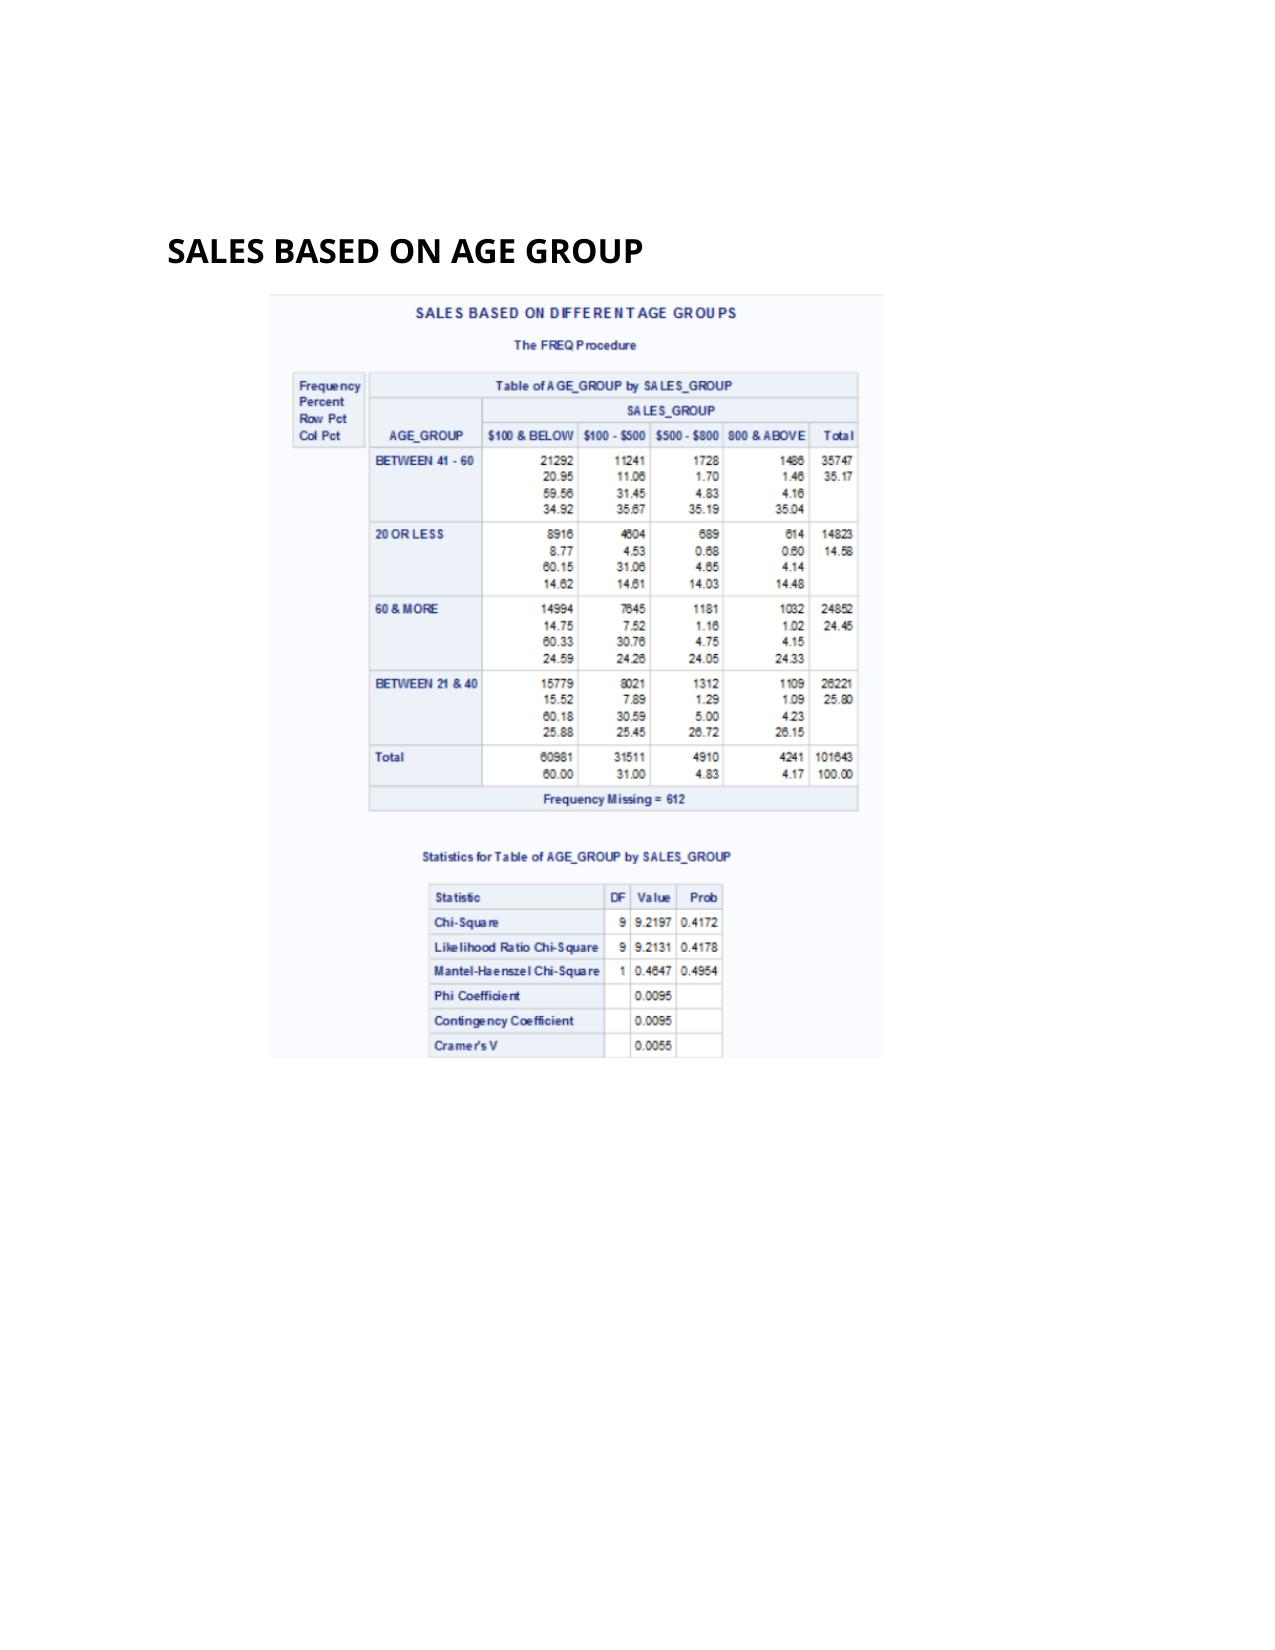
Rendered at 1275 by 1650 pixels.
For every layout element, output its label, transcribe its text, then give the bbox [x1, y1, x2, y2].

text SALES BASED ON AGE GROUP [150, 228, 1125, 273]
picture [269, 294, 884, 1058]
